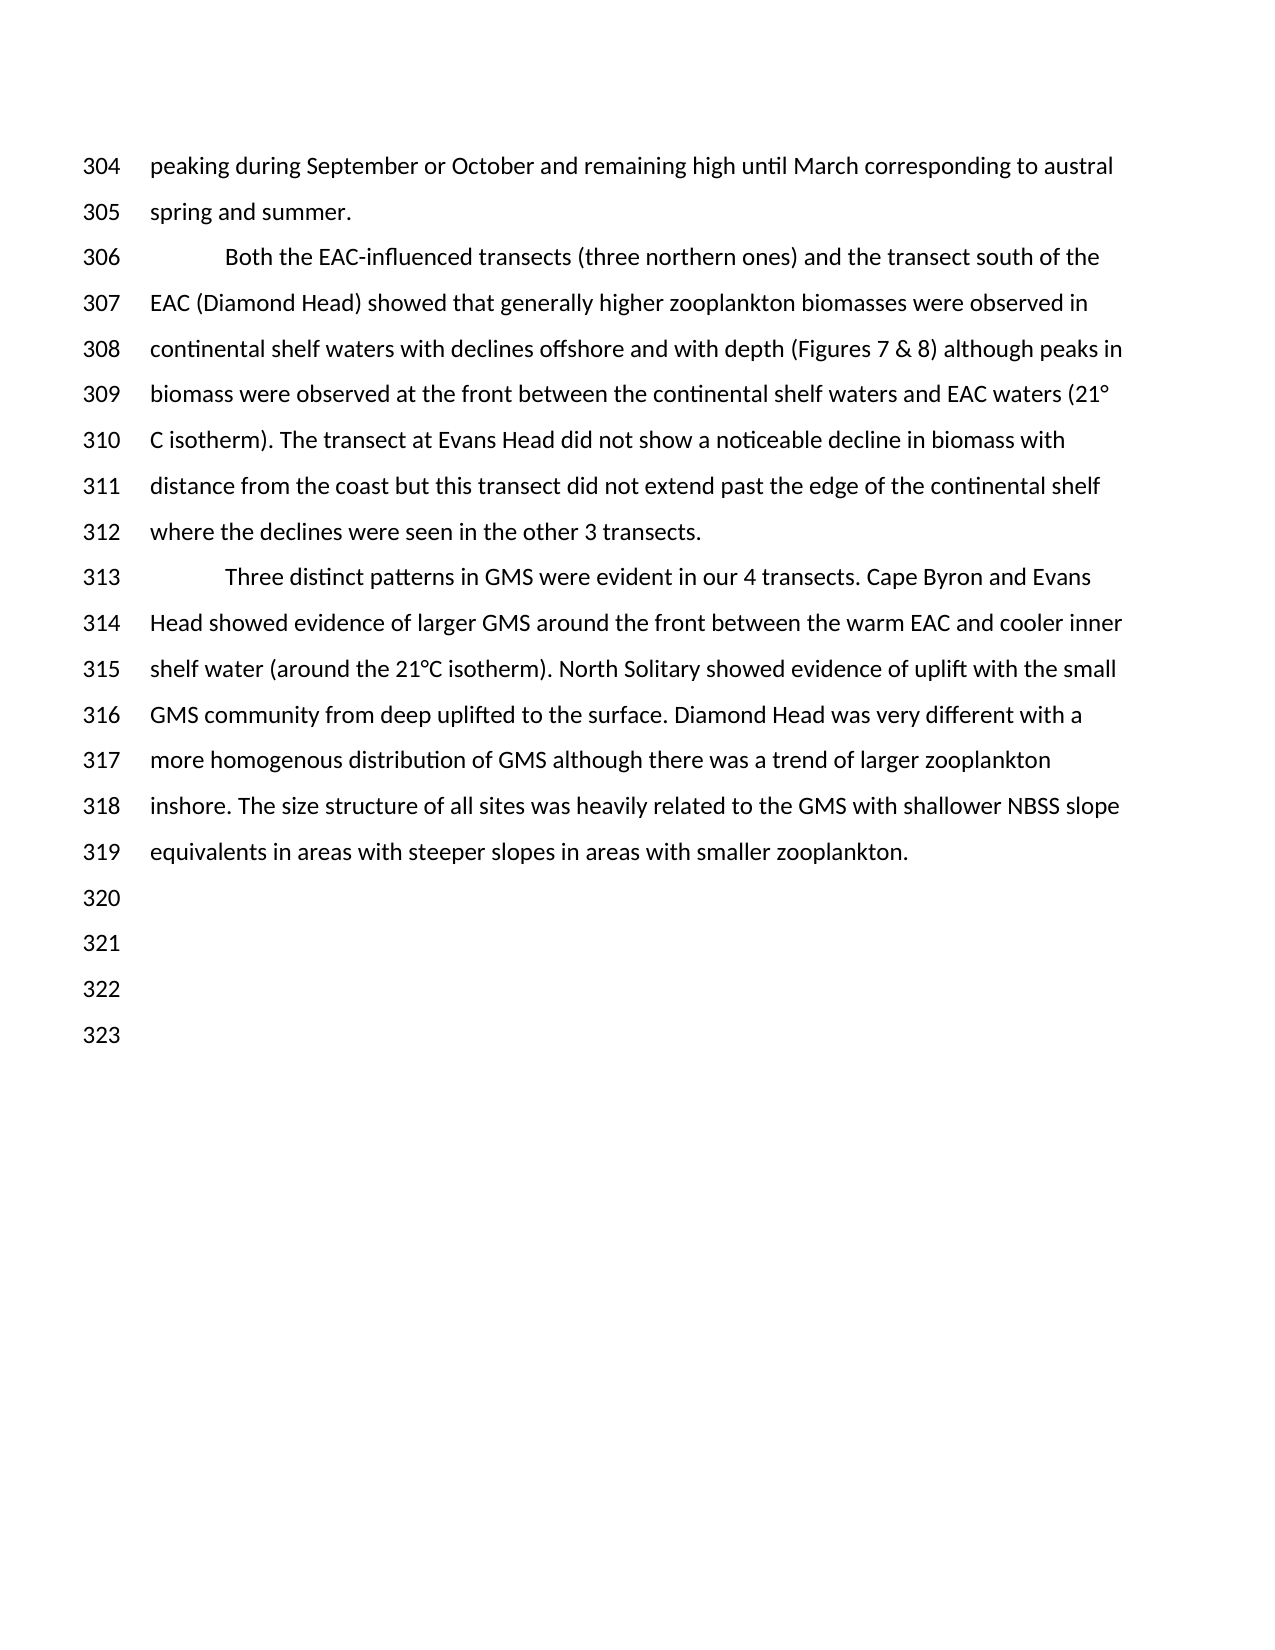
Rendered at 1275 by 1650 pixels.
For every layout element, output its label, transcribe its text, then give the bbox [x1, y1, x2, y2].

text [150, 150, 1125, 226]
text Both the EAC-influenced transects (three northern ones) and the transect south of the EAC (Diamond Head) showed that generally higher zooplankton biomasses were observed in continental shelf waters with declines offshore and with depth (Figures 7 & 8) although peaks in biomass were observed at the front between the continental shelf waters and EAC waters (21° C isotherm). The transect at Evans Head did not show a noticeable decline in biomass with distance from the coast but this transect did not extend past the edge of the continental shelf where the declines were seen in the other 3 transects. [150, 241, 1125, 546]
text Three distinct patterns in GMS were evident in our 4 transects. Cape Byron and Evans Head showed evidence of larger GMS around the front between the warm EAC and cooler inner shelf water (around the 21°C isotherm). North Solitary showed evidence of uplift with the small GMS community from deep uplifted to the surface. Diamond Head was very different with a more homogenous distribution of GMS although there was a trend of larger zooplankton inshore. The size structure of all sites was heavily related to the GMS with shallower NBSS slope equivalents in areas with steeper slopes in areas with smaller zooplankton. [150, 562, 1125, 866]
